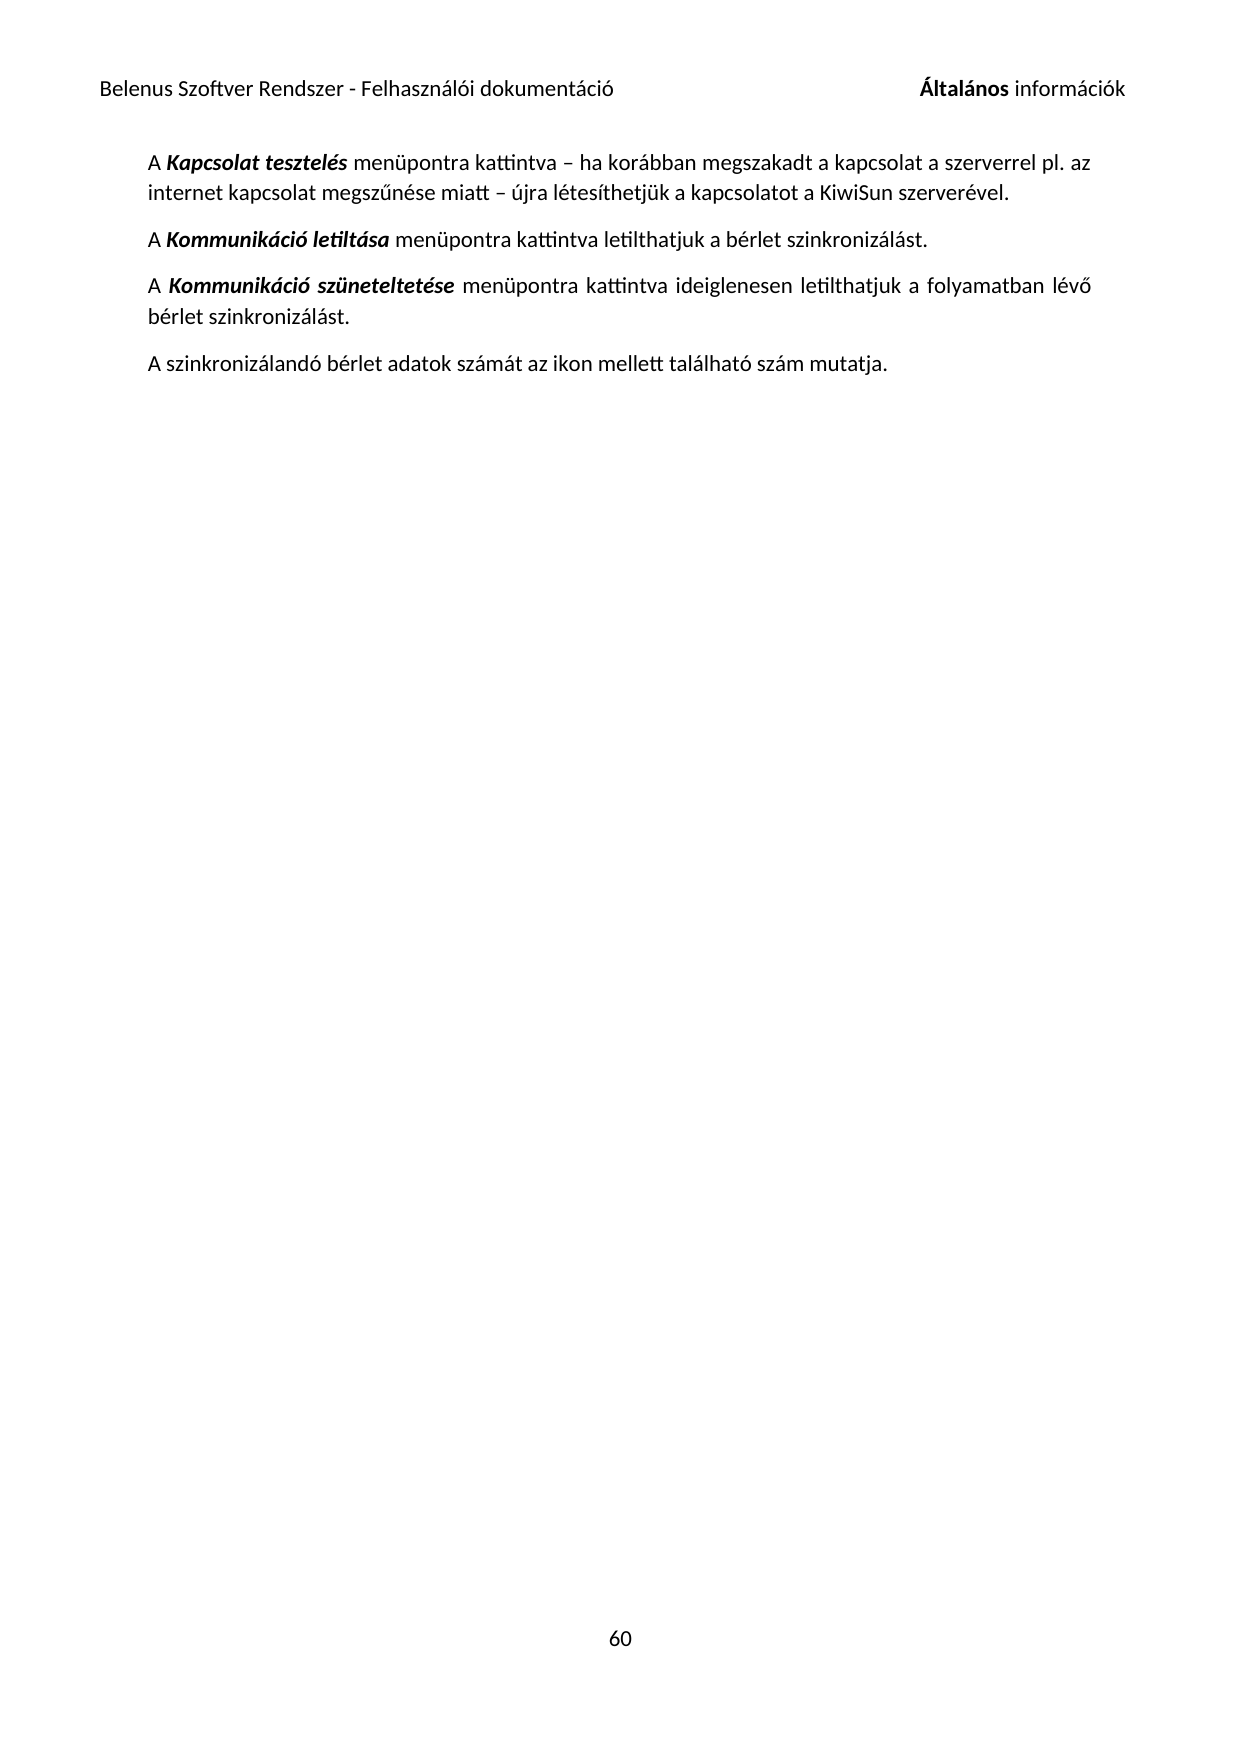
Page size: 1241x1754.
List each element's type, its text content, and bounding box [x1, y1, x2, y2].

text A Kommunikáció letiltása menüpontra kattintva letilthatjuk a bérlet szinkronizálást. [148, 225, 1093, 253]
text A Kapcsolat tesztelés menüpontra kattintva – ha korábban megszakadt a kapcsolat a szerverrel pl. az internet kapcsolat megszűnése miatt – újra létesíthetjük a kapcsolatot a KiwiSun szerverével. [148, 148, 1093, 206]
text A szinkronizálandó bérlet adatok számát az ikon mellett található szám mutatja. [148, 349, 1093, 377]
text A Kommunikáció szüneteltetése menüpontra kattintva ideiglenesen letilthatjuk a folyamatban lévő bérlet szinkronizálást. [148, 272, 1093, 330]
